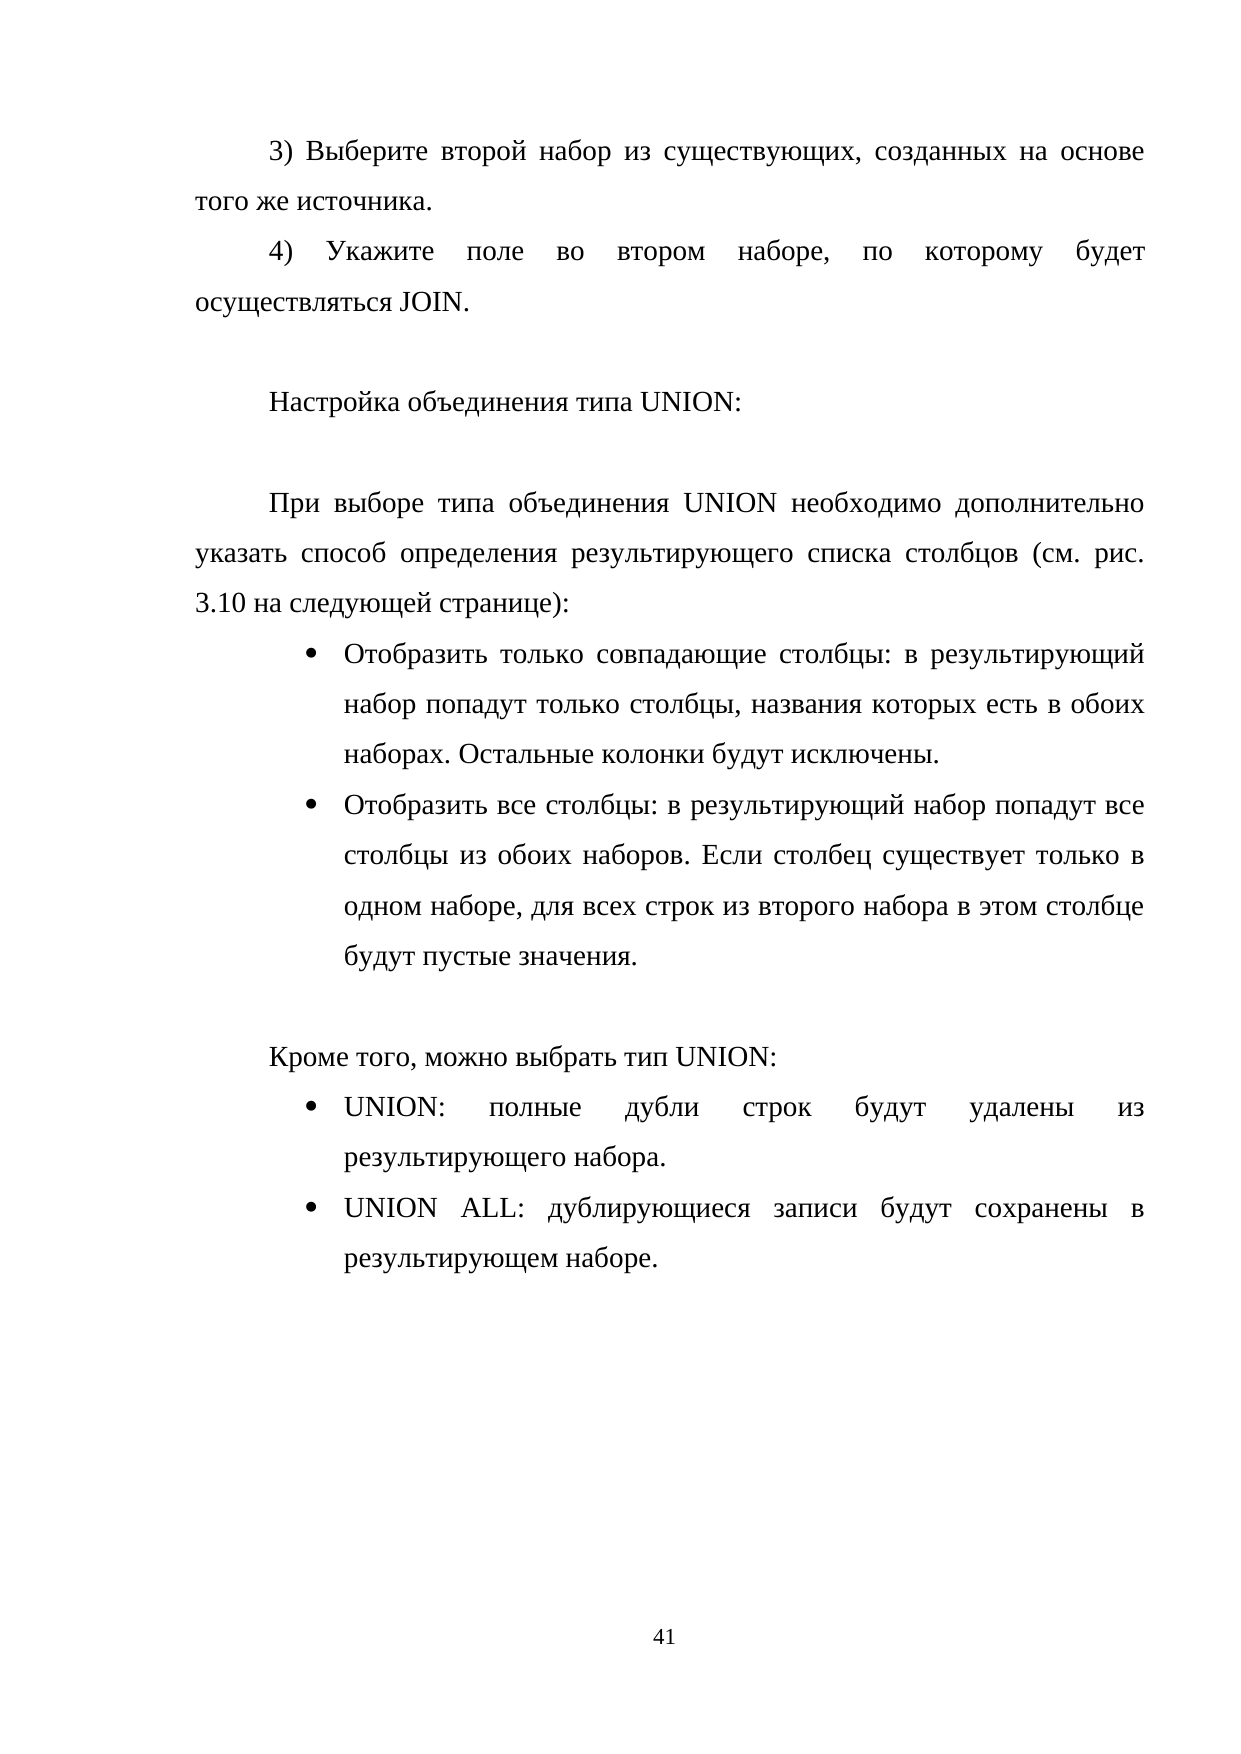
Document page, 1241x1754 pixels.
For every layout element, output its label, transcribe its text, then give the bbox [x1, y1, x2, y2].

text 4) Укажите поле во втором наборе, по которому будет осуществляться JOIN. [195, 233, 1146, 317]
text Кроме того, можно выбрать тип UNION: [195, 1039, 1146, 1072]
text При выборе типа объединения UNION необходимо дополнительно указать способ определения результирующего списка столбцов (см. рис. 3.10 на следующей странице): [195, 485, 1146, 619]
text Настройка объединения типа UNION: [195, 384, 1146, 418]
list UNION ALL: дублирующиеся записи будут сохранены в результирующем наборе. [306, 1190, 1146, 1274]
list Отобразить только совпадающие столбцы: в результирующий набор попадут только столбцы, названия которых есть в обоих наборах. Остальные колонки будут исключены. [306, 636, 1146, 770]
text 3) Выберите второй набор из существующих, созданных на основе того же источника. [195, 133, 1146, 217]
list Отобразить все столбцы: в результирующий набор попадут все столбцы из обоих наборов. Если столбец существует только в одном наборе, для всех строк из второго набора в этом столбце будут пустые значения. [306, 787, 1146, 972]
list UNION: полные дубли строк будут удалены из результирующего набора. [306, 1089, 1146, 1173]
